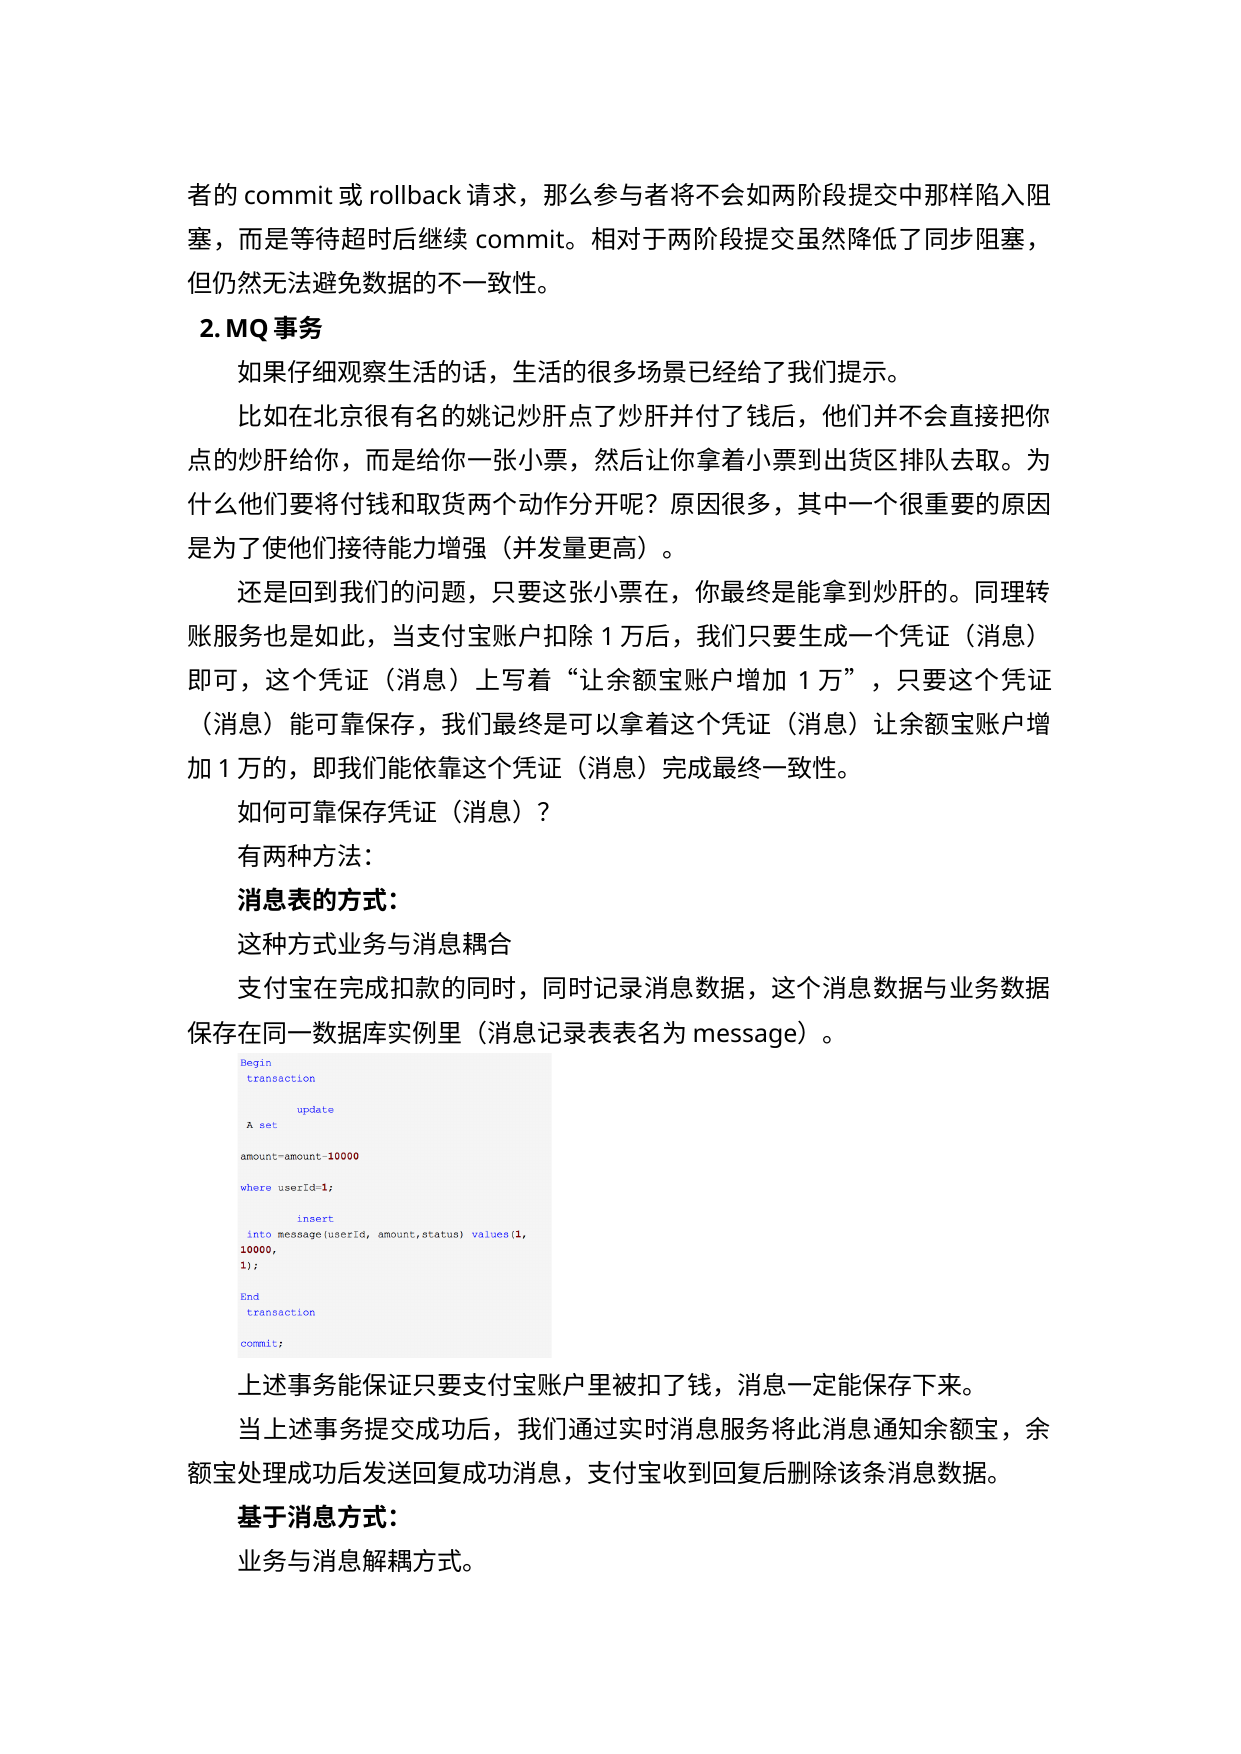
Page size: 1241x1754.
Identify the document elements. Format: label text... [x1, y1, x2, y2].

list 如果仔细观察生活的话，生活的很多场景已经给了我们提示。 [187, 348, 1053, 392]
picture [237, 1053, 552, 1358]
list 有两种方法： [187, 833, 1053, 877]
list 如何可靠保存凭证（消息）？ [187, 789, 1053, 833]
list 消息表的方式： [187, 877, 1053, 921]
list 基于消息方式： [187, 1494, 1053, 1538]
list 支付宝在完成扣款的同时，同时记录消息数据，这个消息数据与业务数据保存在同一数据库实例里（消息记录表表名为message）。 [187, 965, 1053, 1053]
list 比如在北京很有名的姚记炒肝点了炒肝并付了钱后，他们并不会直接把你点的炒肝给你，而是给你一张小票，然后让你拿着小票到出货区排队去取。为什么他们要将付钱和取货两个动作分开呢？原因很多，其中一个很重要的原因是为了使他们接待能力增强（并发量更高）。 [187, 392, 1053, 568]
list 当上述事务提交成功后，我们通过实时消息服务将此消息通知余额宝，余额宝处理成功后发送回复成功消息，支付宝收到回复后删除该条消息数据。 [187, 1406, 1053, 1494]
list MQ事务 [199, 304, 1053, 348]
list 上述事务能保证只要支付宝账户里被扣了钱，消息一定能保存下来。 [187, 1362, 1053, 1406]
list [187, 172, 1053, 304]
list 还是回到我们的问题，只要这张小票在，你最终是能拿到炒肝的。同理转账服务也是如此，当支付宝账户扣除1万后，我们只要生成一个凭证（消息）即可，这个凭证（消息）上写着“让余额宝账户增加 1万”，只要这个凭证（消息）能可靠保存，我们最终是可以拿着这个凭证（消息）让余额宝账户增加1万的，即我们能依靠这个凭证（消息）完成最终一致性。 [187, 568, 1053, 789]
list 这种方式业务与消息耦合 [187, 921, 1053, 965]
list 业务与消息解耦方式。 [187, 1538, 1053, 1582]
